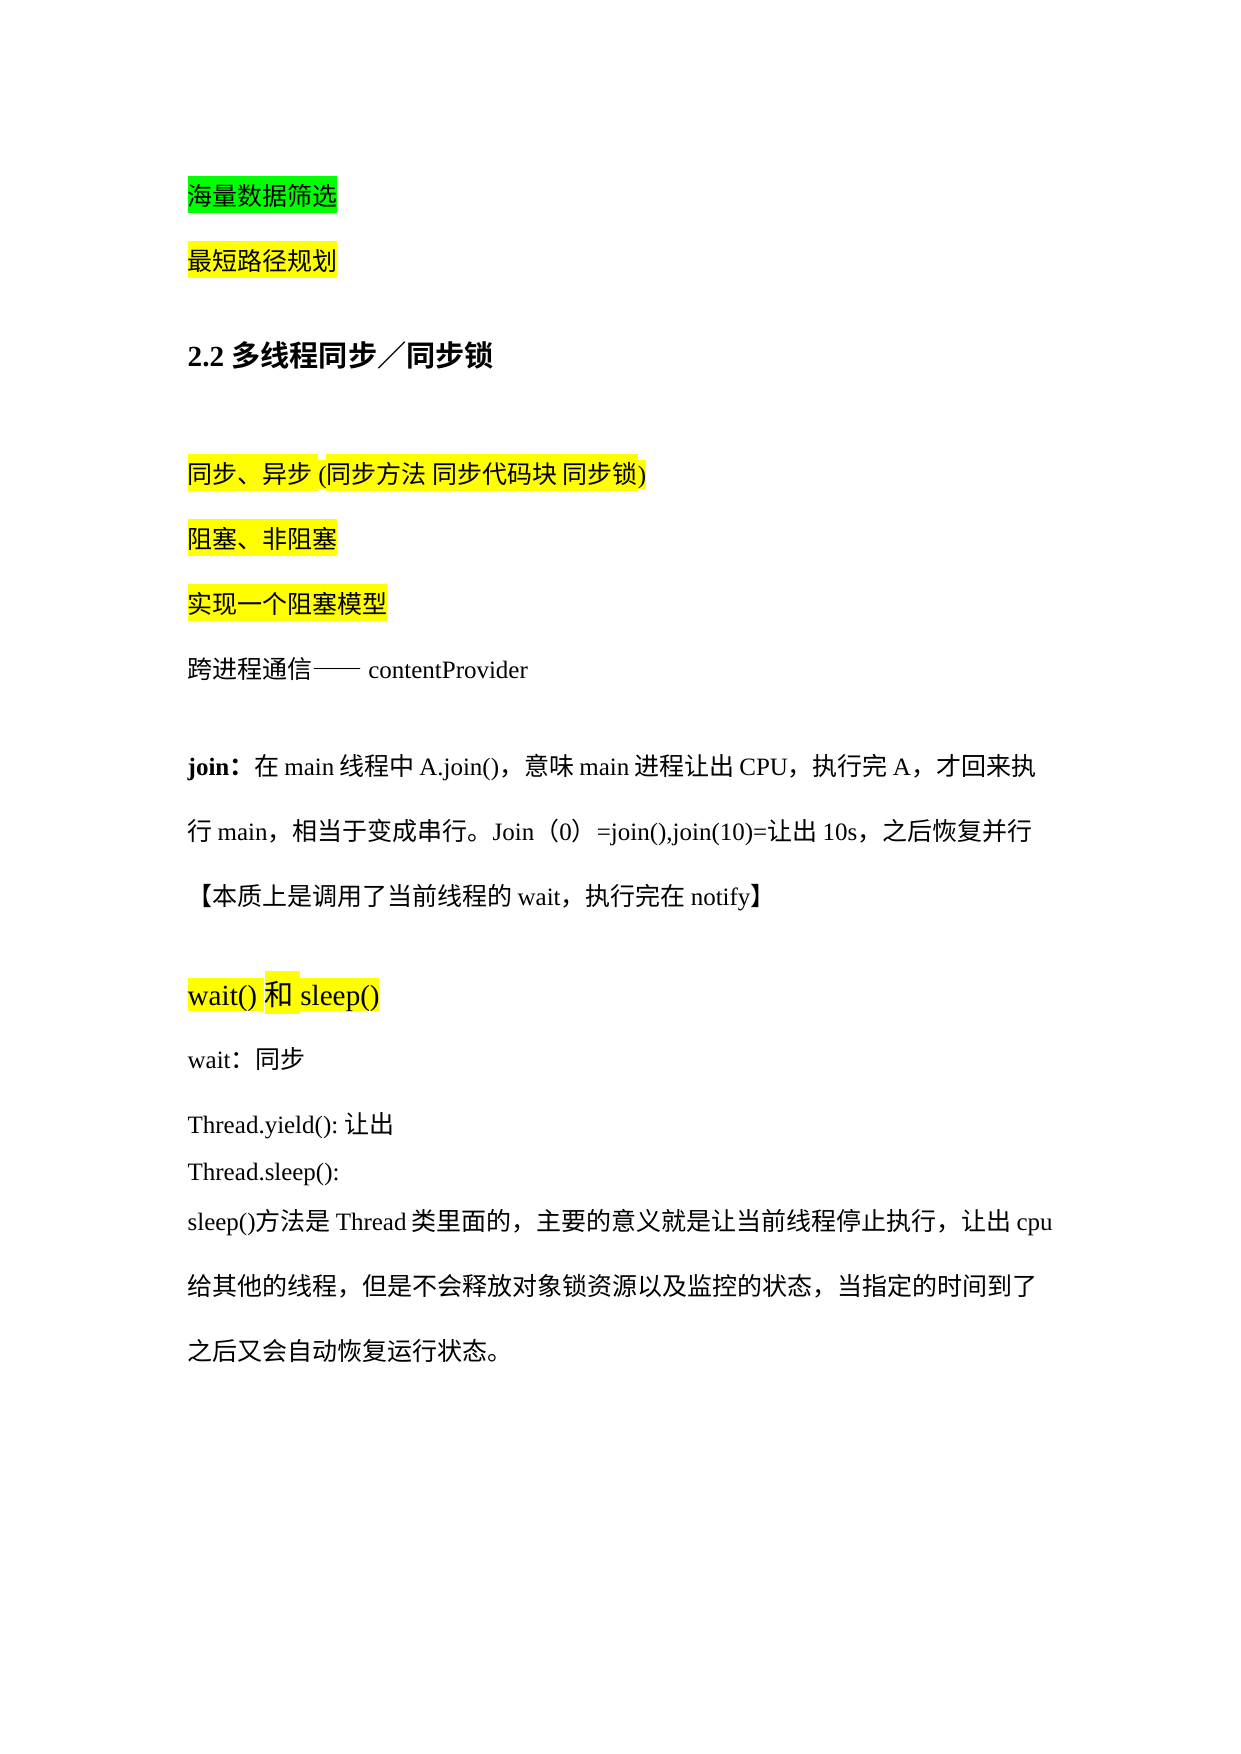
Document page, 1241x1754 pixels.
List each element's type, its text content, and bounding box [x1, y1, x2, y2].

text 同步、异步 (同步方法 同步代码块 同步锁) [187, 440, 1053, 505]
text sleep()方法是Thread类里面的，主要的意义就是让当前线程停止执行，让出cpu给其他的线程，但是不会释放对象锁资源以及监控的状态，当指定的时间到了之后又会自动恢复运行状态。 [187, 1187, 1053, 1382]
text 跨进程通信—— contentProvider [187, 635, 1053, 700]
text wait() 和 sleep() [187, 960, 1053, 1025]
text Thread.yield(): 让出 [187, 1090, 1053, 1155]
subtitle 2.2 多线程同步／同步锁 [187, 321, 1053, 386]
text 最短路径规划 [187, 227, 1053, 292]
text 阻塞、非阻塞 [187, 505, 1053, 570]
text Thread.sleep(): [187, 1155, 1053, 1187]
text wait：同步 [187, 1025, 1053, 1090]
text 实现一个阻塞模型 [187, 570, 1053, 635]
text 海量数据筛选 [187, 162, 1053, 227]
text join：在main线程中A.join()，意味main进程让出CPU，执行完A，才回来执行main，相当于变成串行。Join（0）=join(),join(10)=让出10s，之后恢复并行【本质上是调用了当前线程的wait，执行完在notify】 [187, 732, 1053, 927]
